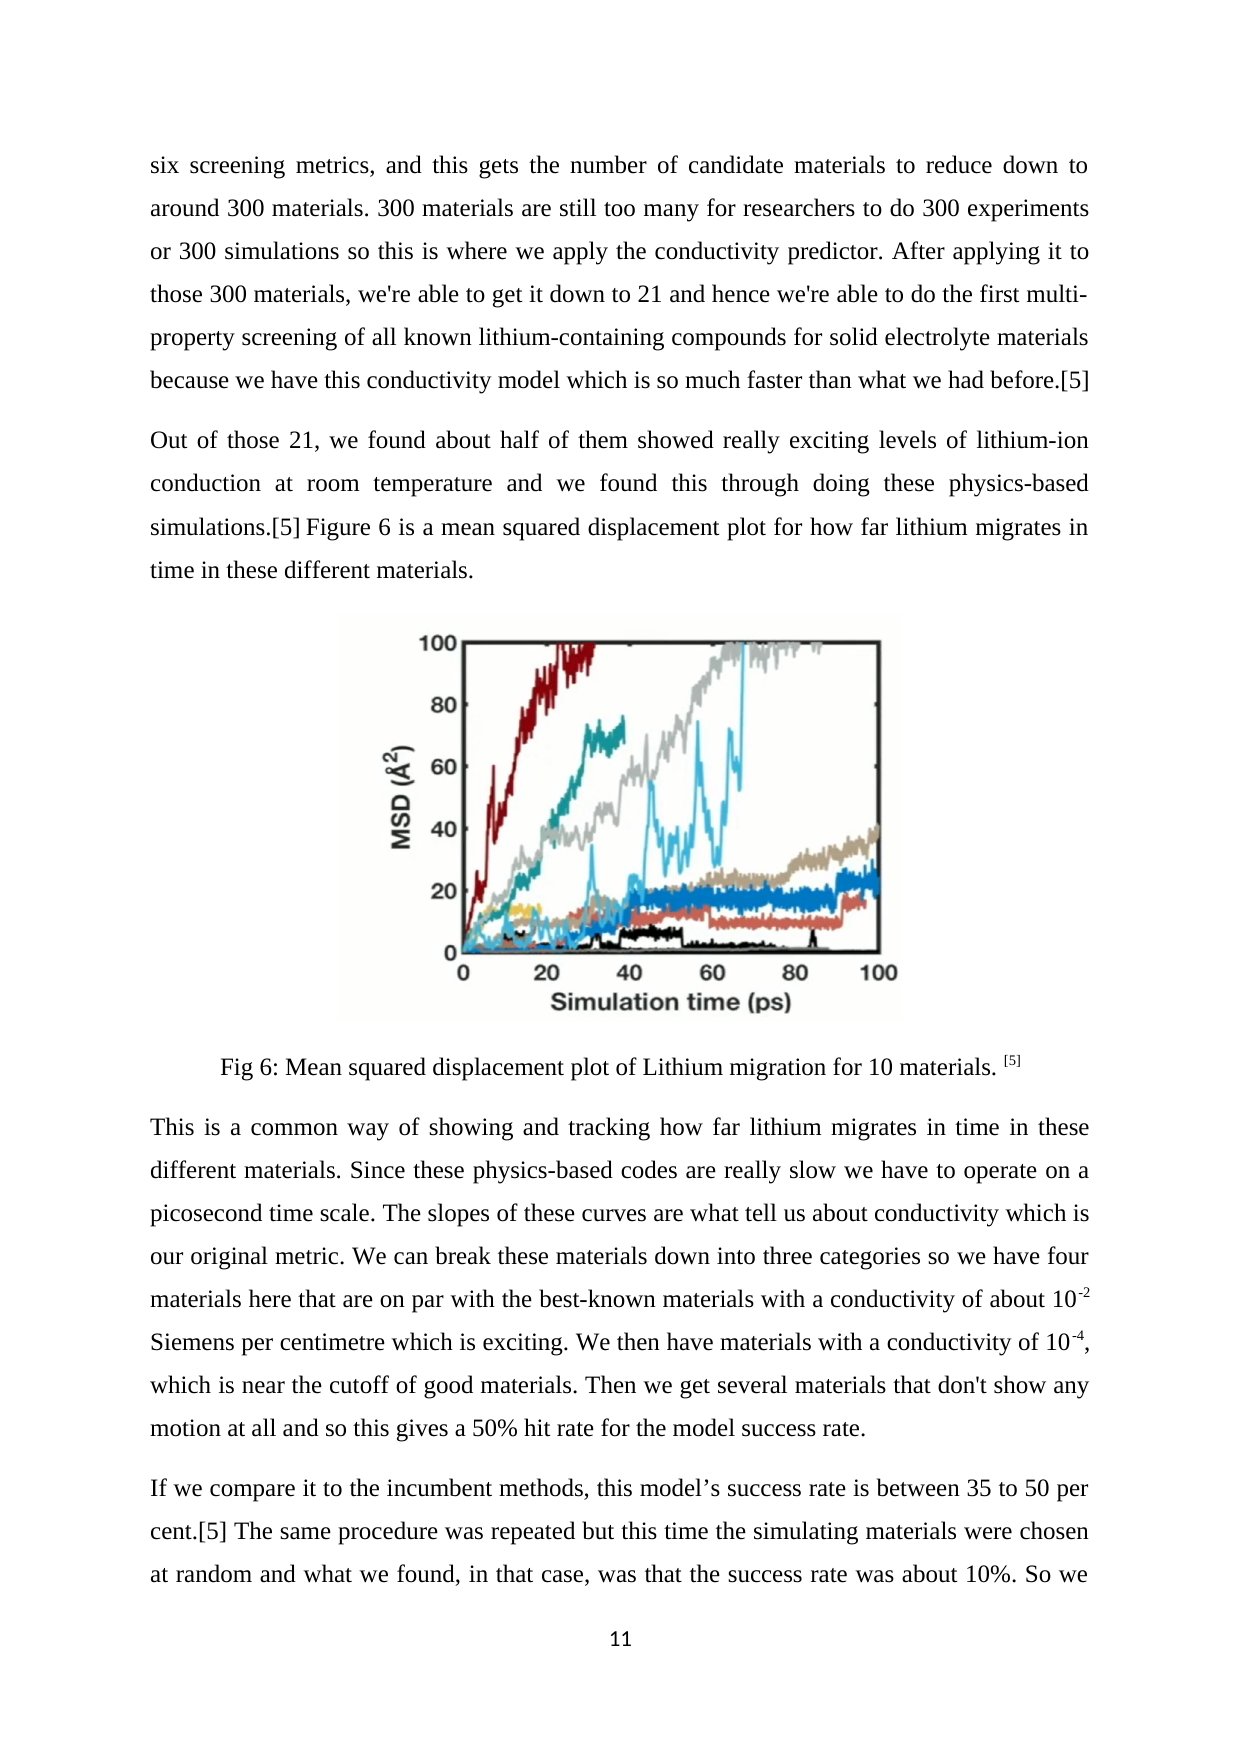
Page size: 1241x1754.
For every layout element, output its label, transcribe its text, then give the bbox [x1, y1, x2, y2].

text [150, 1473, 1090, 1588]
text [150, 150, 1090, 394]
text This is a common way of showing and tracking how far lithium migrates in time in these different materials. Since these physics-based codes are really slow we have to operate on a picosecond time scale. The slopes of these curves are what tell us about conductivity which is our original metric. We can break these materials down into three categories so we have four materials here that are on par with the best-known materials with a conductivity of about 10-2 Siemens per centimetre which is exciting. We then have materials with a conductivity of 10-4, which is near the cutoff of good materials. Then we get several materials that don't show any motion at all and so this gives a 50% hit rate for the model success rate. [150, 1112, 1090, 1442]
text Fig 6: Mean squared displacement plot of Lithium migration for 10 materials. [5] [150, 1052, 1090, 1081]
text Out of those 21, we found about half of them showed really exciting levels of lithium-ion conduction at room temperature and we found this through doing these physics-based simulations.[5] Figure 6 is a mean squared displacement plot for how far lithium migrates in time in these different materials. [150, 425, 1090, 583]
picture [337, 614, 904, 1022]
